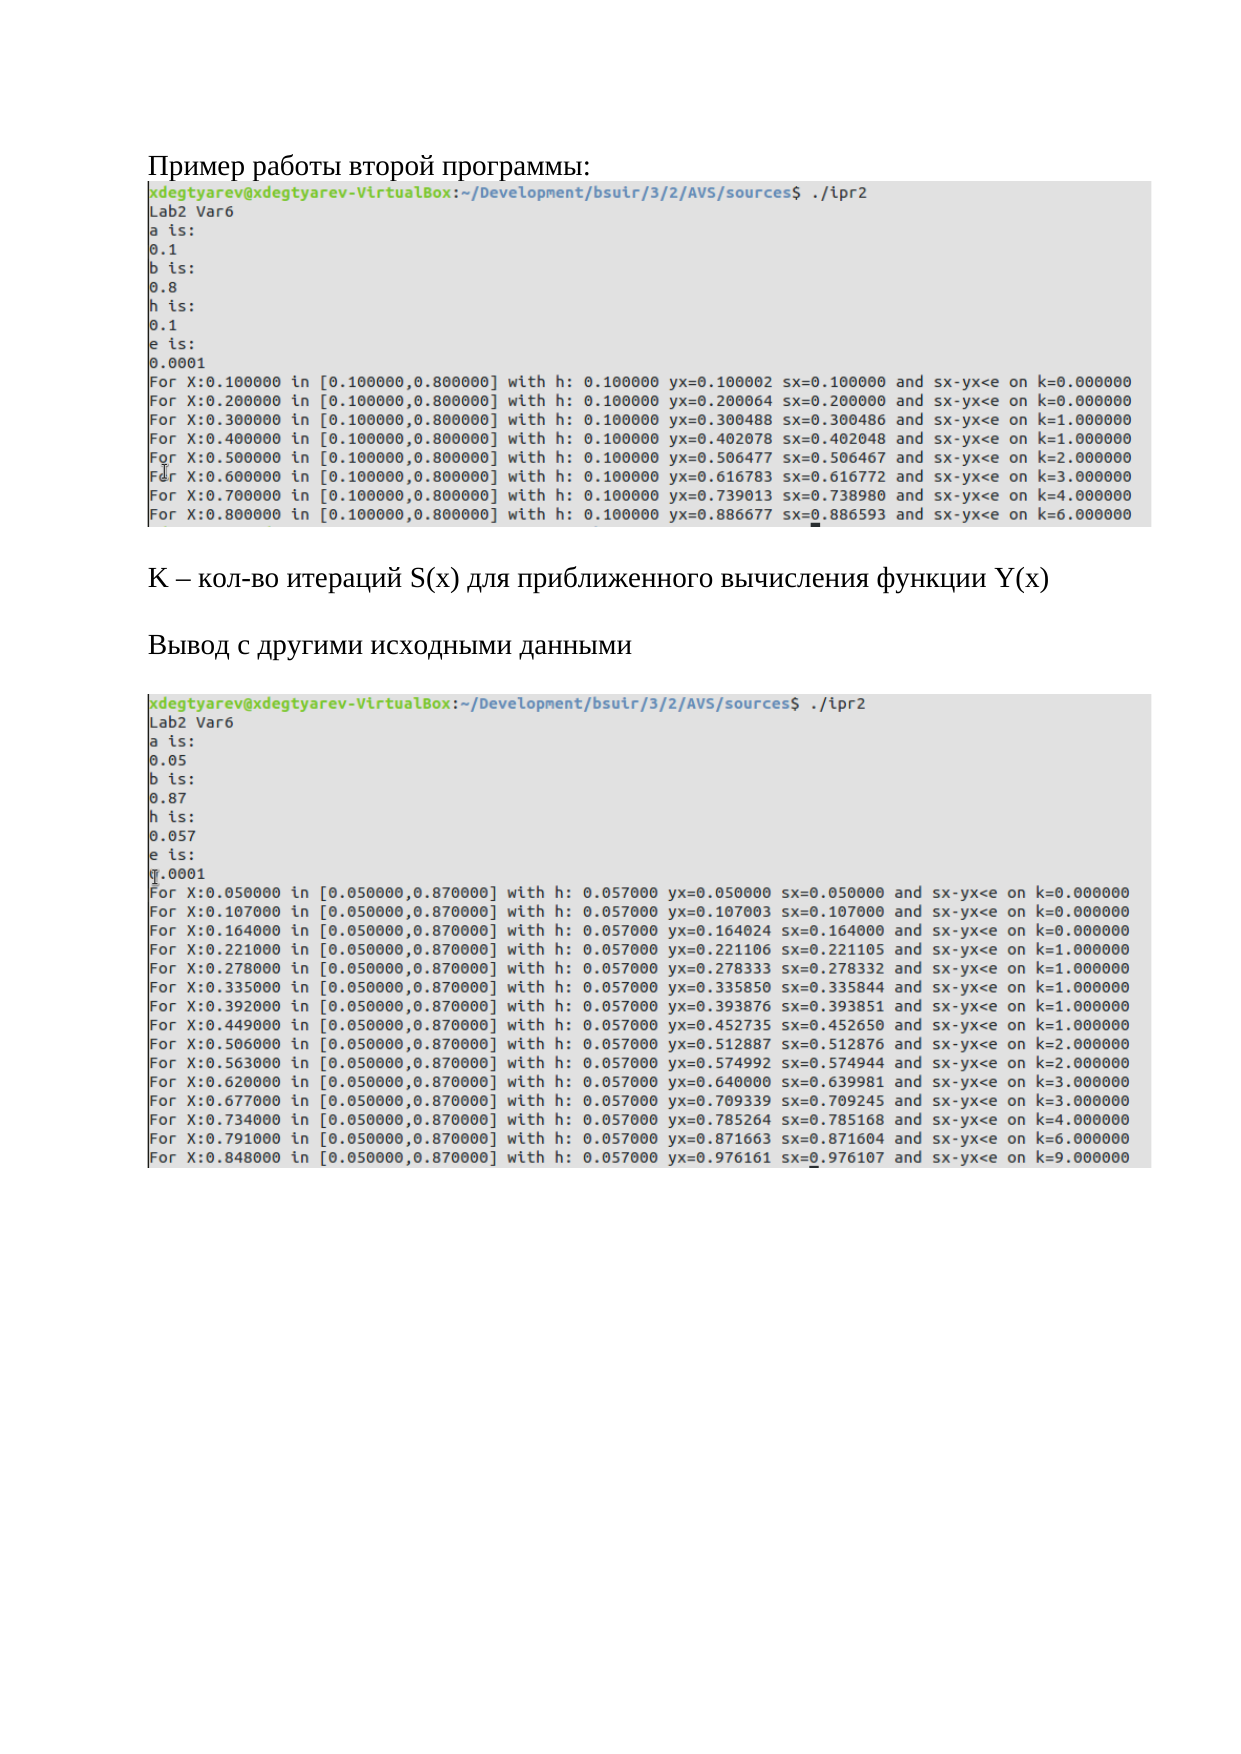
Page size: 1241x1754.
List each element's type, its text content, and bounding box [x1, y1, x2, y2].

text K – кол-во итераций S(x) для приближенного вычисления функции Y(x) Вывод с другими исходными данными [148, 560, 1171, 661]
picture [147, 181, 1152, 527]
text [148, 148, 1171, 526]
picture [147, 694, 1152, 1168]
